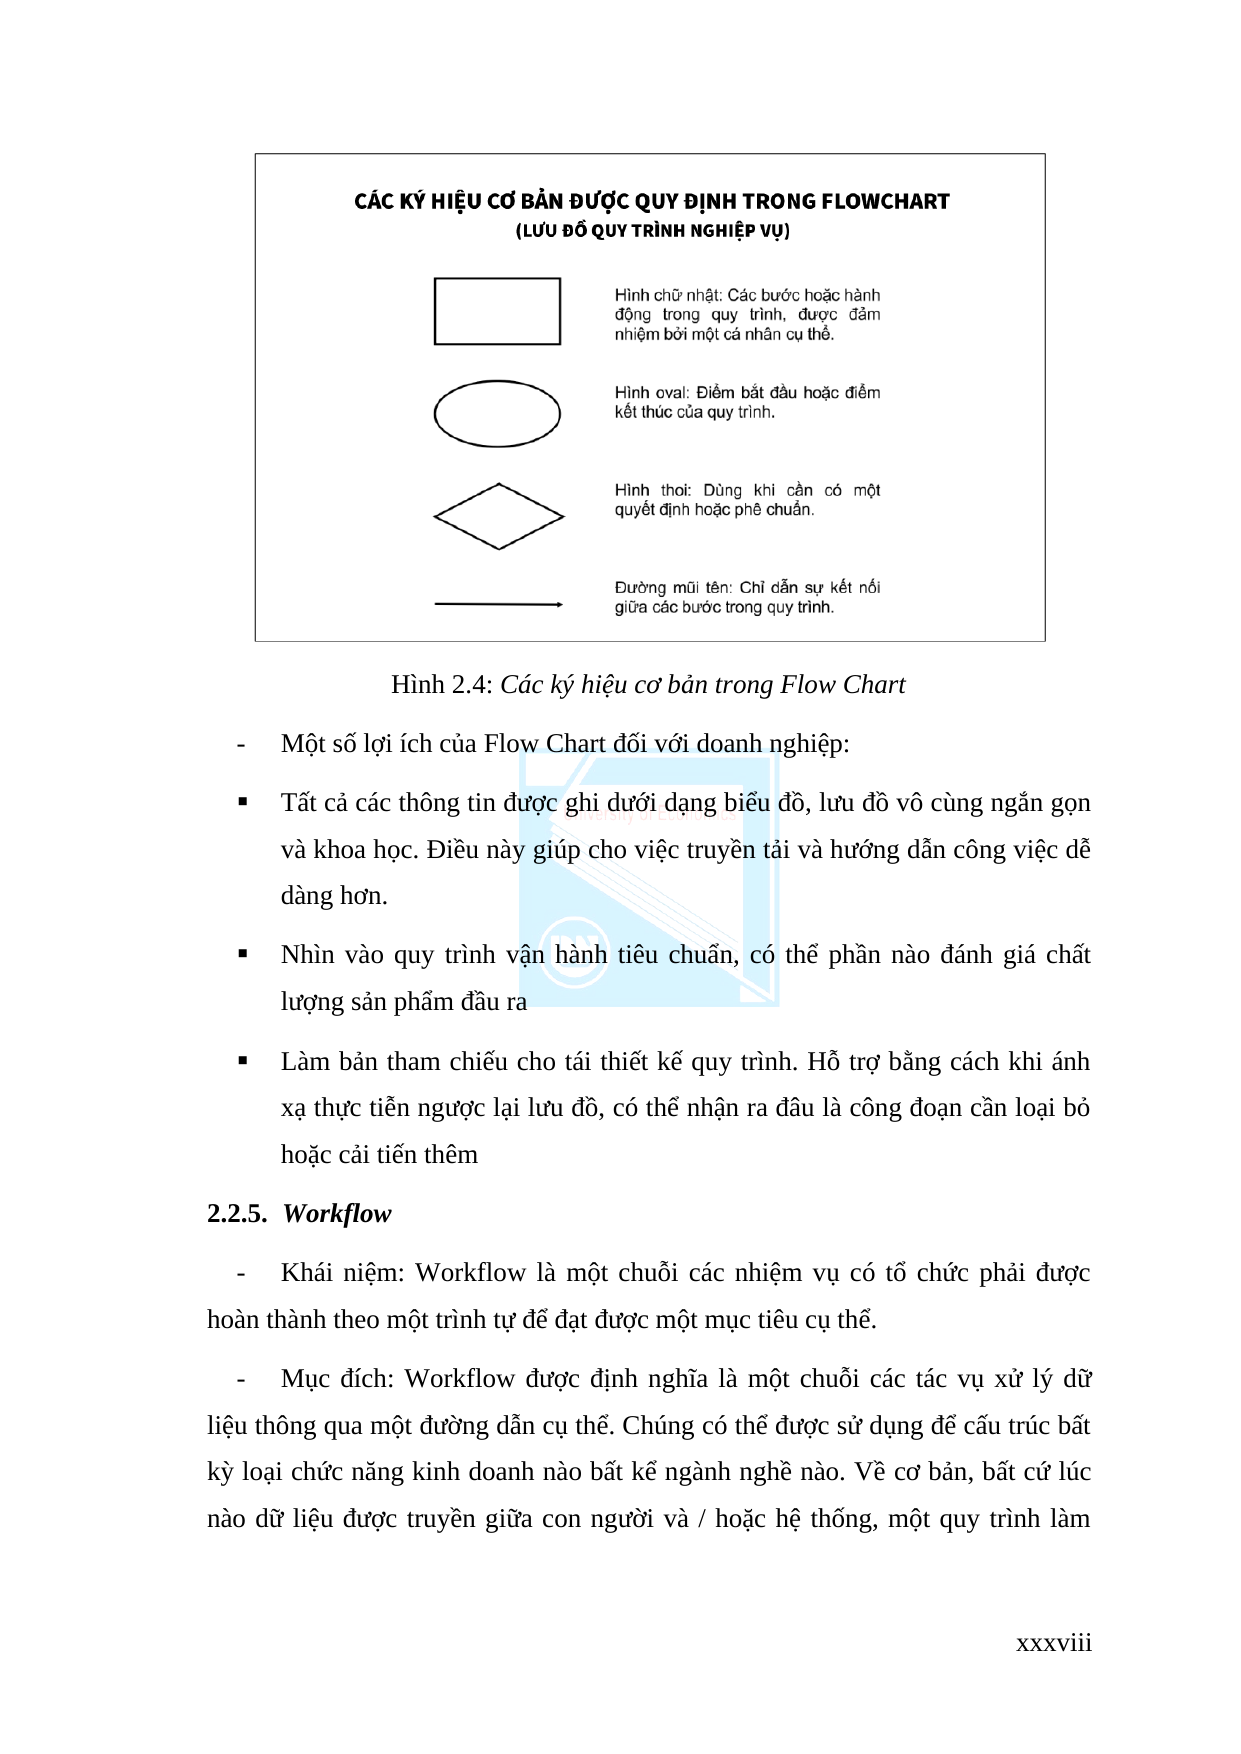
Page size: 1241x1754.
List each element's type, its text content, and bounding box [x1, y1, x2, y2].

picture [247, 147, 1052, 646]
subtitle Workflow [207, 1197, 1092, 1228]
list Nhìn vào quy trình vận hành tiêu chuẩn, có thể phần nào đánh giá chất lượng sản phẩm đầu ra [236, 939, 1092, 1017]
text Một số lợi ích của Flow Chart đối với doanh nghiệp: [207, 727, 1092, 758]
text - Khái niệm: Workflow là một chuỗi các nhiệm vụ có tổ chức phải được hoàn thành theo một trình tự để đạt được một mục tiêu cụ thể. [207, 1256, 1092, 1334]
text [207, 1362, 1092, 1533]
list Tất cả các thông tin được ghi dưới dạng biểu đồ, lưu đồ vô cùng ngắn gọn và khoa học. Điều này giúp cho việc truyền tải và hướng dẫn công việc dễ dàng hơn. [236, 786, 1092, 911]
text Hình 2.4: Các ký hiệu cơ bản trong Flow Chart [207, 668, 1092, 699]
list Làm bản tham chiếu cho tái thiết kế quy trình. Hỗ trợ bằng cách khi ánh xạ thực tiễn ngược lại lưu đồ, có thể nhận ra đâu là công đoạn cần loại bỏ hoặc cải tiến thêm [236, 1044, 1092, 1169]
